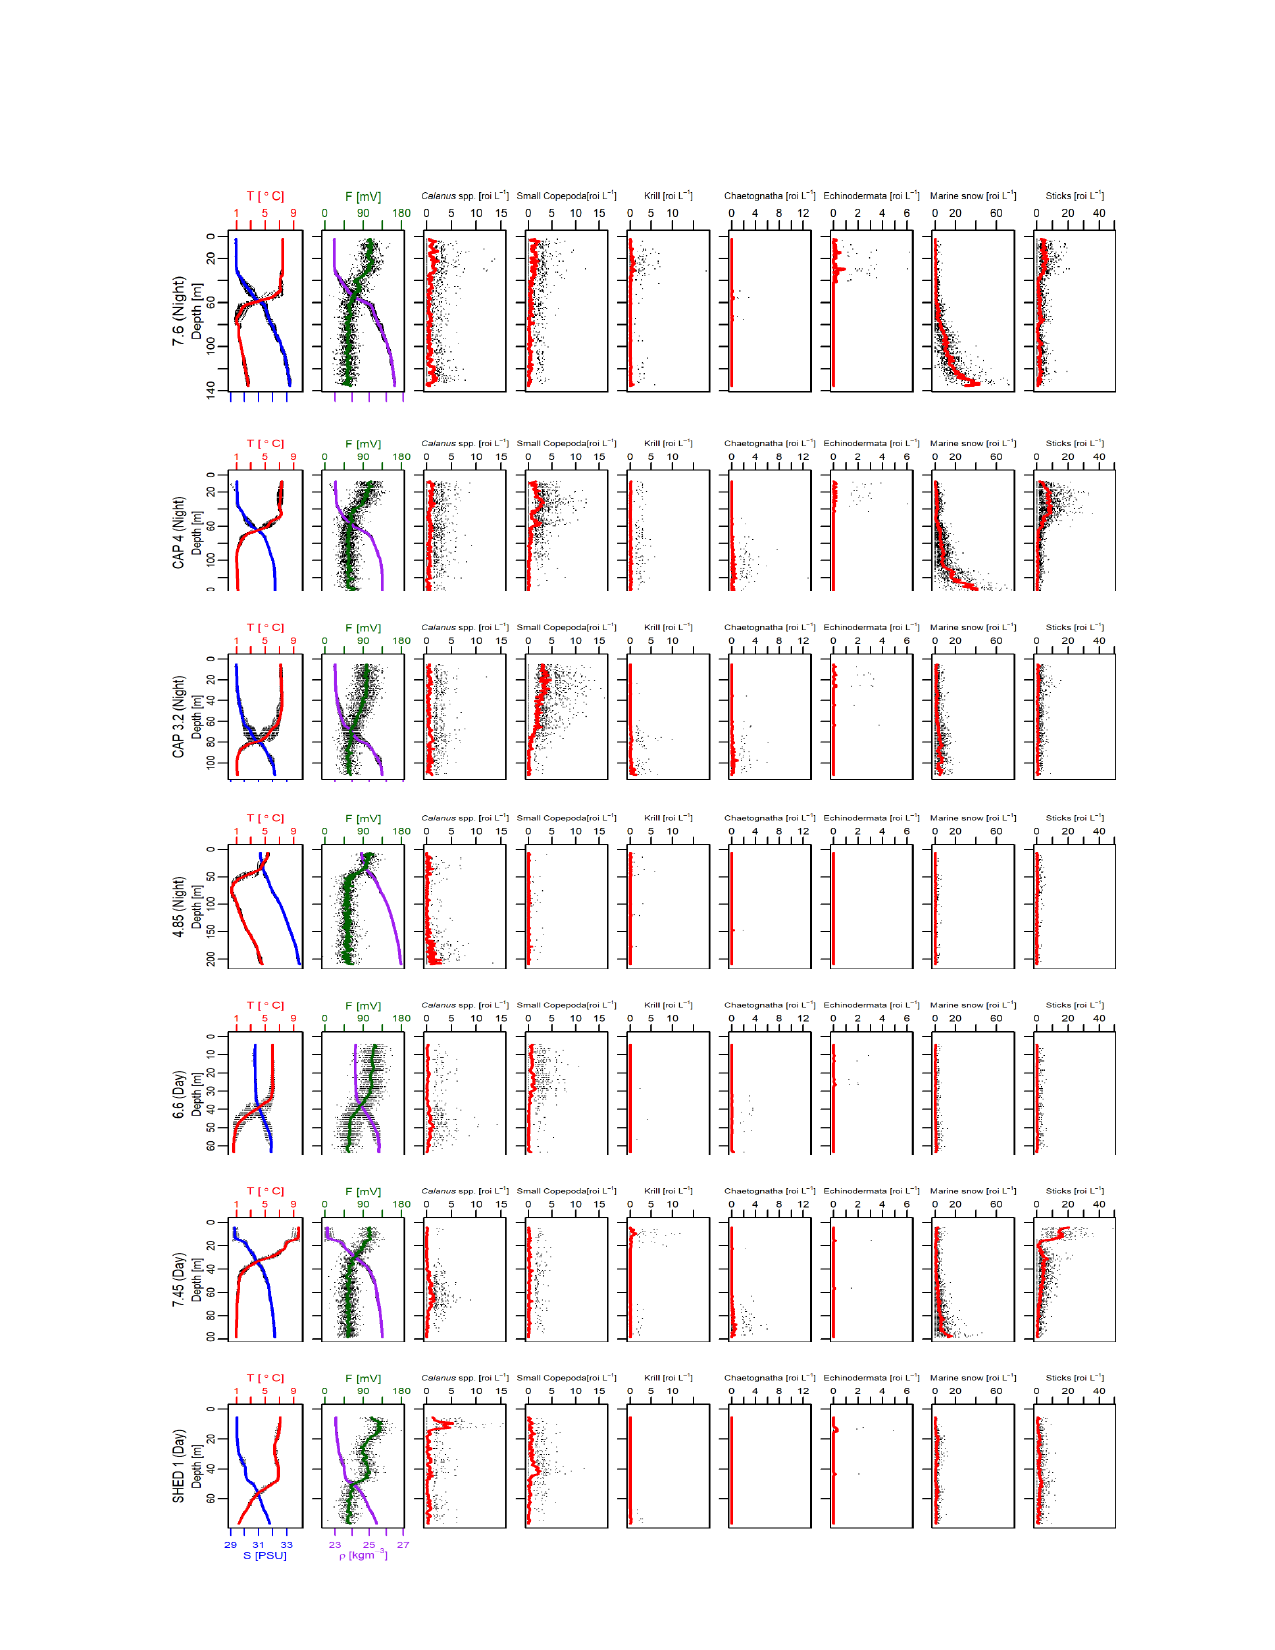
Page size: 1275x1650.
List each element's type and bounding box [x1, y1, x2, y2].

picture [150, 149, 1116, 1575]
